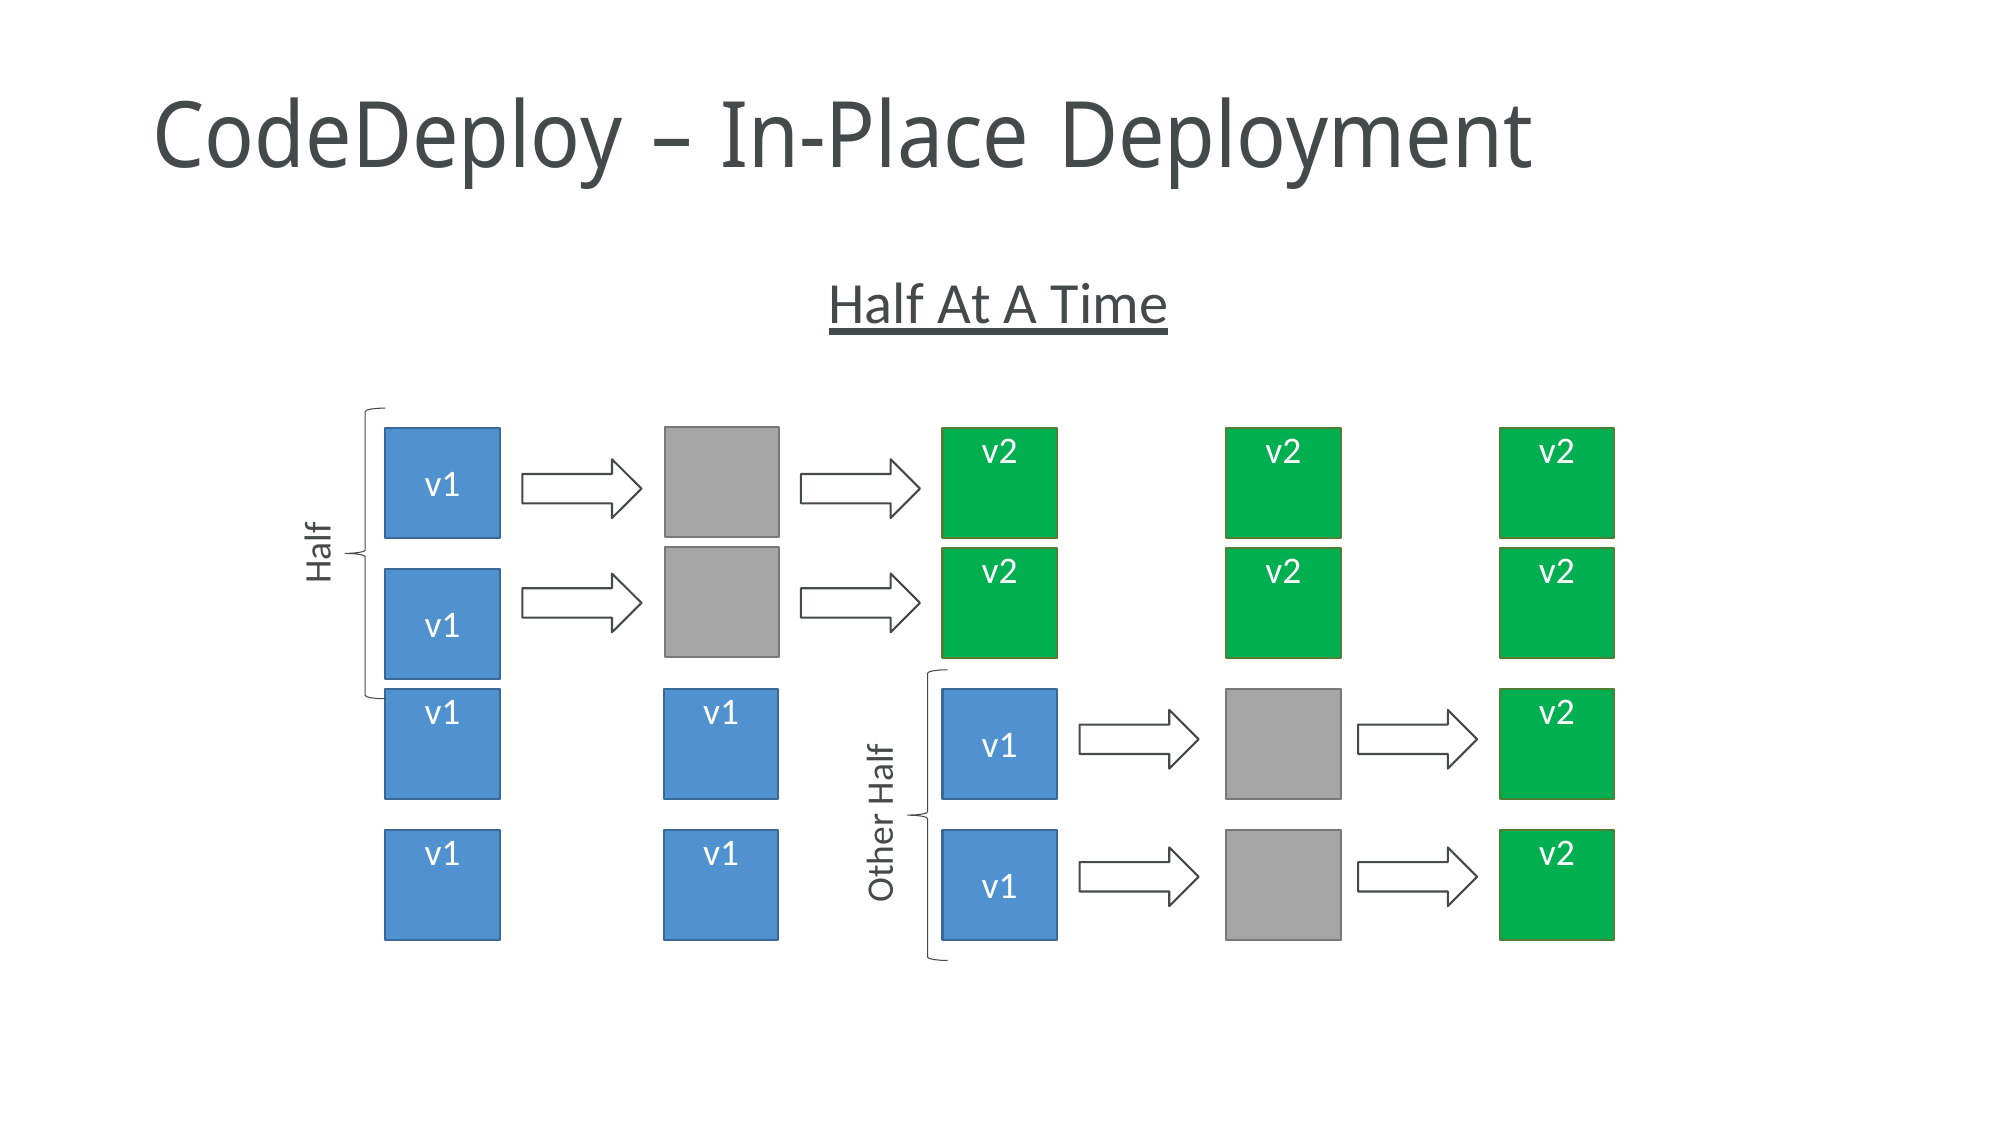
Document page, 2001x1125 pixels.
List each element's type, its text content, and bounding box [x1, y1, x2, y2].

text Half At A Time [23, 267, 1973, 338]
subtitle CodeDeploy – In-Place Deployment [152, 69, 1985, 194]
